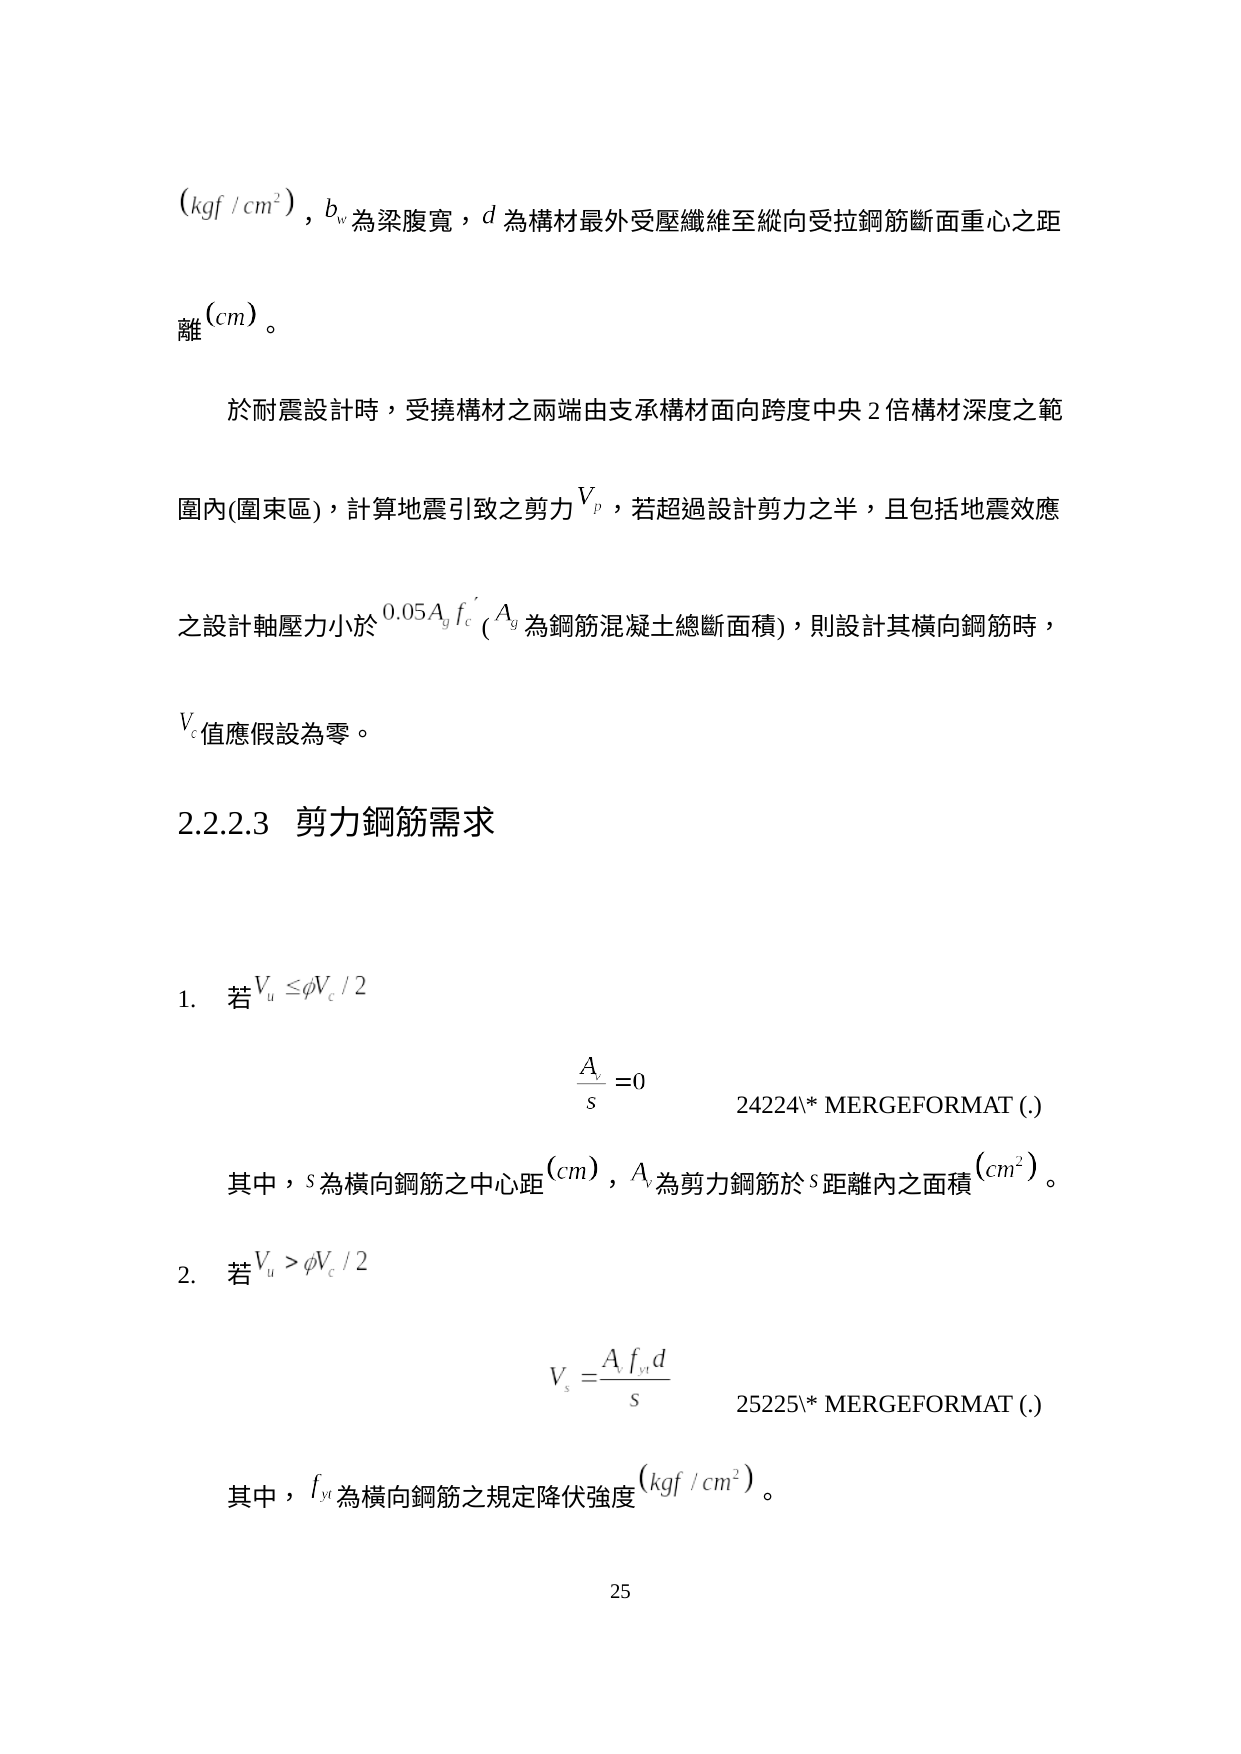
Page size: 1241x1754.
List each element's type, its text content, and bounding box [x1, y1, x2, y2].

text 其中，為橫向鋼筋之中心距，為剪力鋼筋於距離內之面積。 [177, 1137, 1063, 1212]
list 若 [177, 954, 1063, 1029]
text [177, 184, 1063, 372]
text 其中，為橫向鋼筋之規定降伏強度。 [177, 1450, 1063, 1525]
subtitle 剪力鋼筋需求 [177, 783, 1063, 858]
text 於耐震設計時，受撓構材之兩端由支承構材面向跨度中央2倍構材深度之範圍內(圍束區)，計算地震引致之剪力，若超過設計剪力之半，且包括地震效應之設計軸壓力小於(為鋼筋混凝土總斷面積)，則設計其橫向鋼筋時，值應假設為零。 [177, 390, 1063, 765]
list 若 [177, 1230, 1063, 1305]
